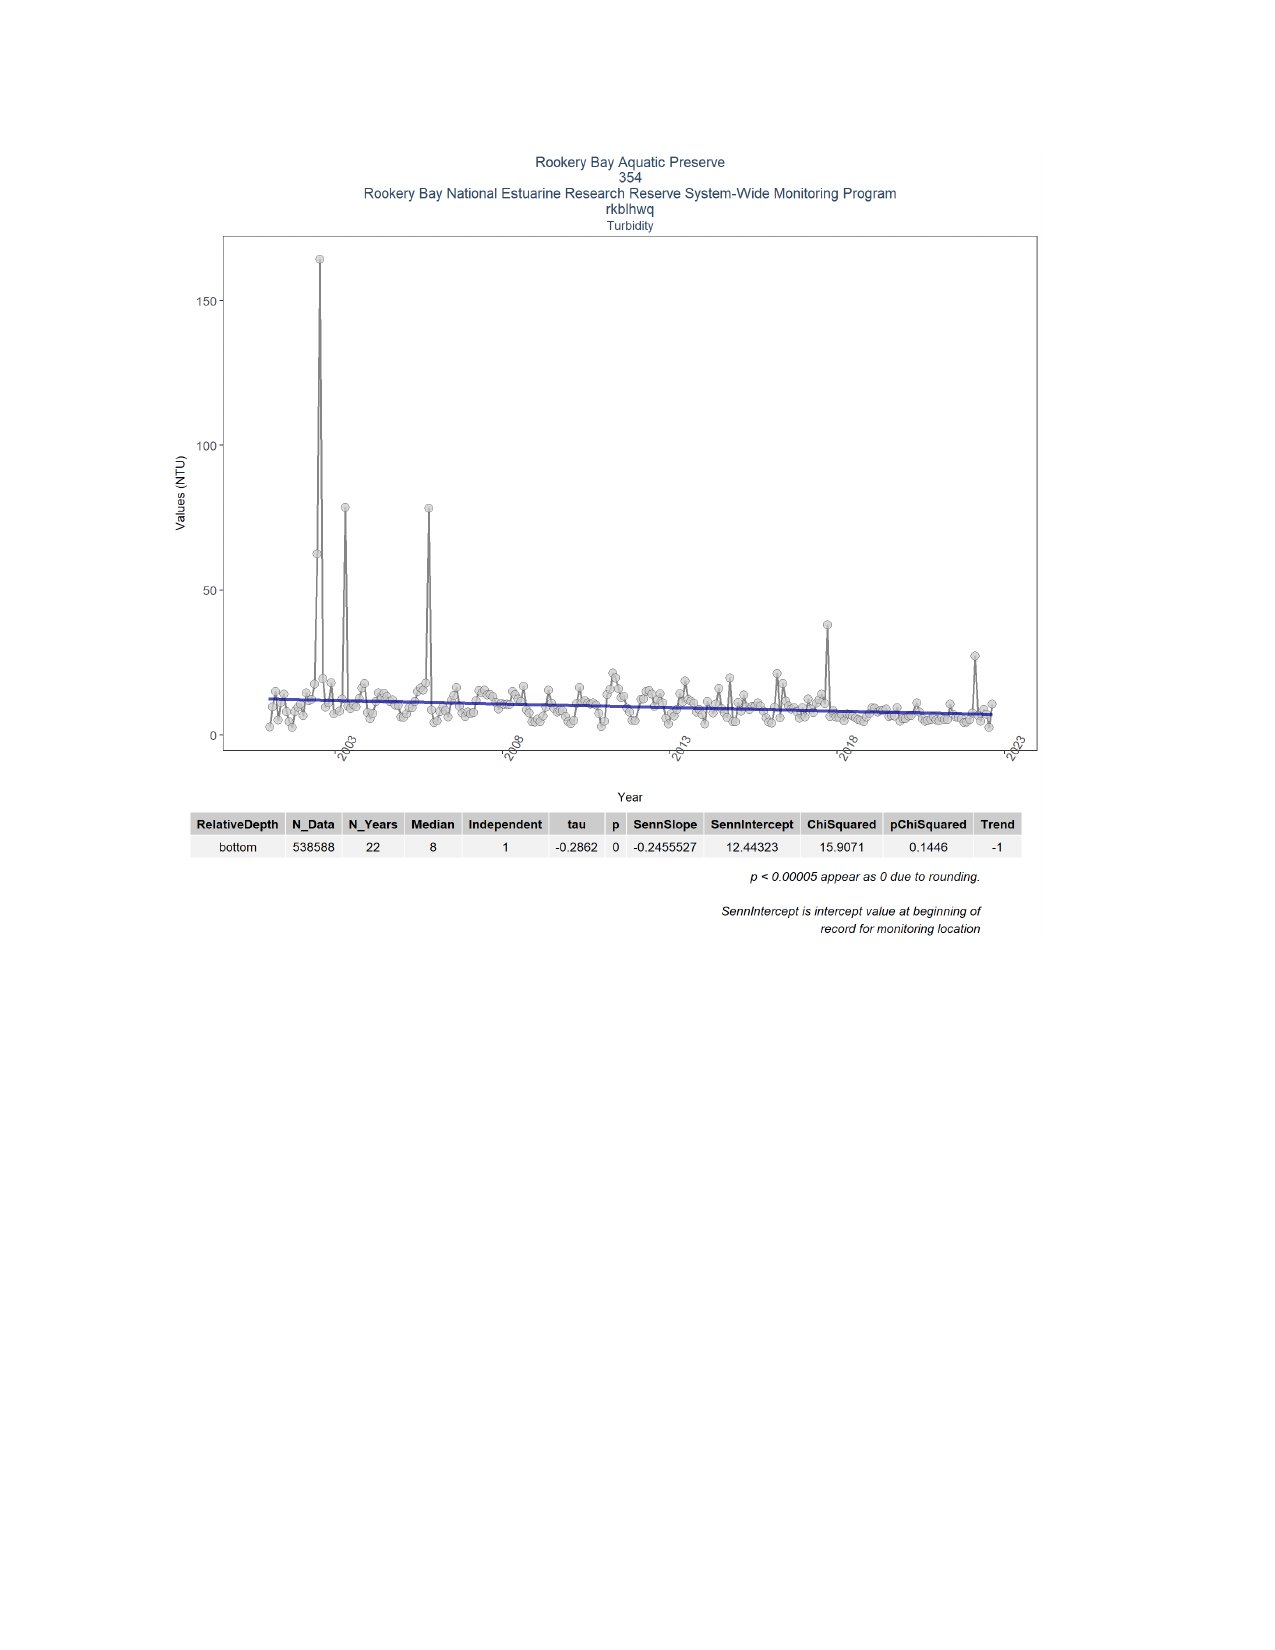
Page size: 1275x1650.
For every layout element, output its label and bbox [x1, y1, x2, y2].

picture [168, 150, 1044, 938]
